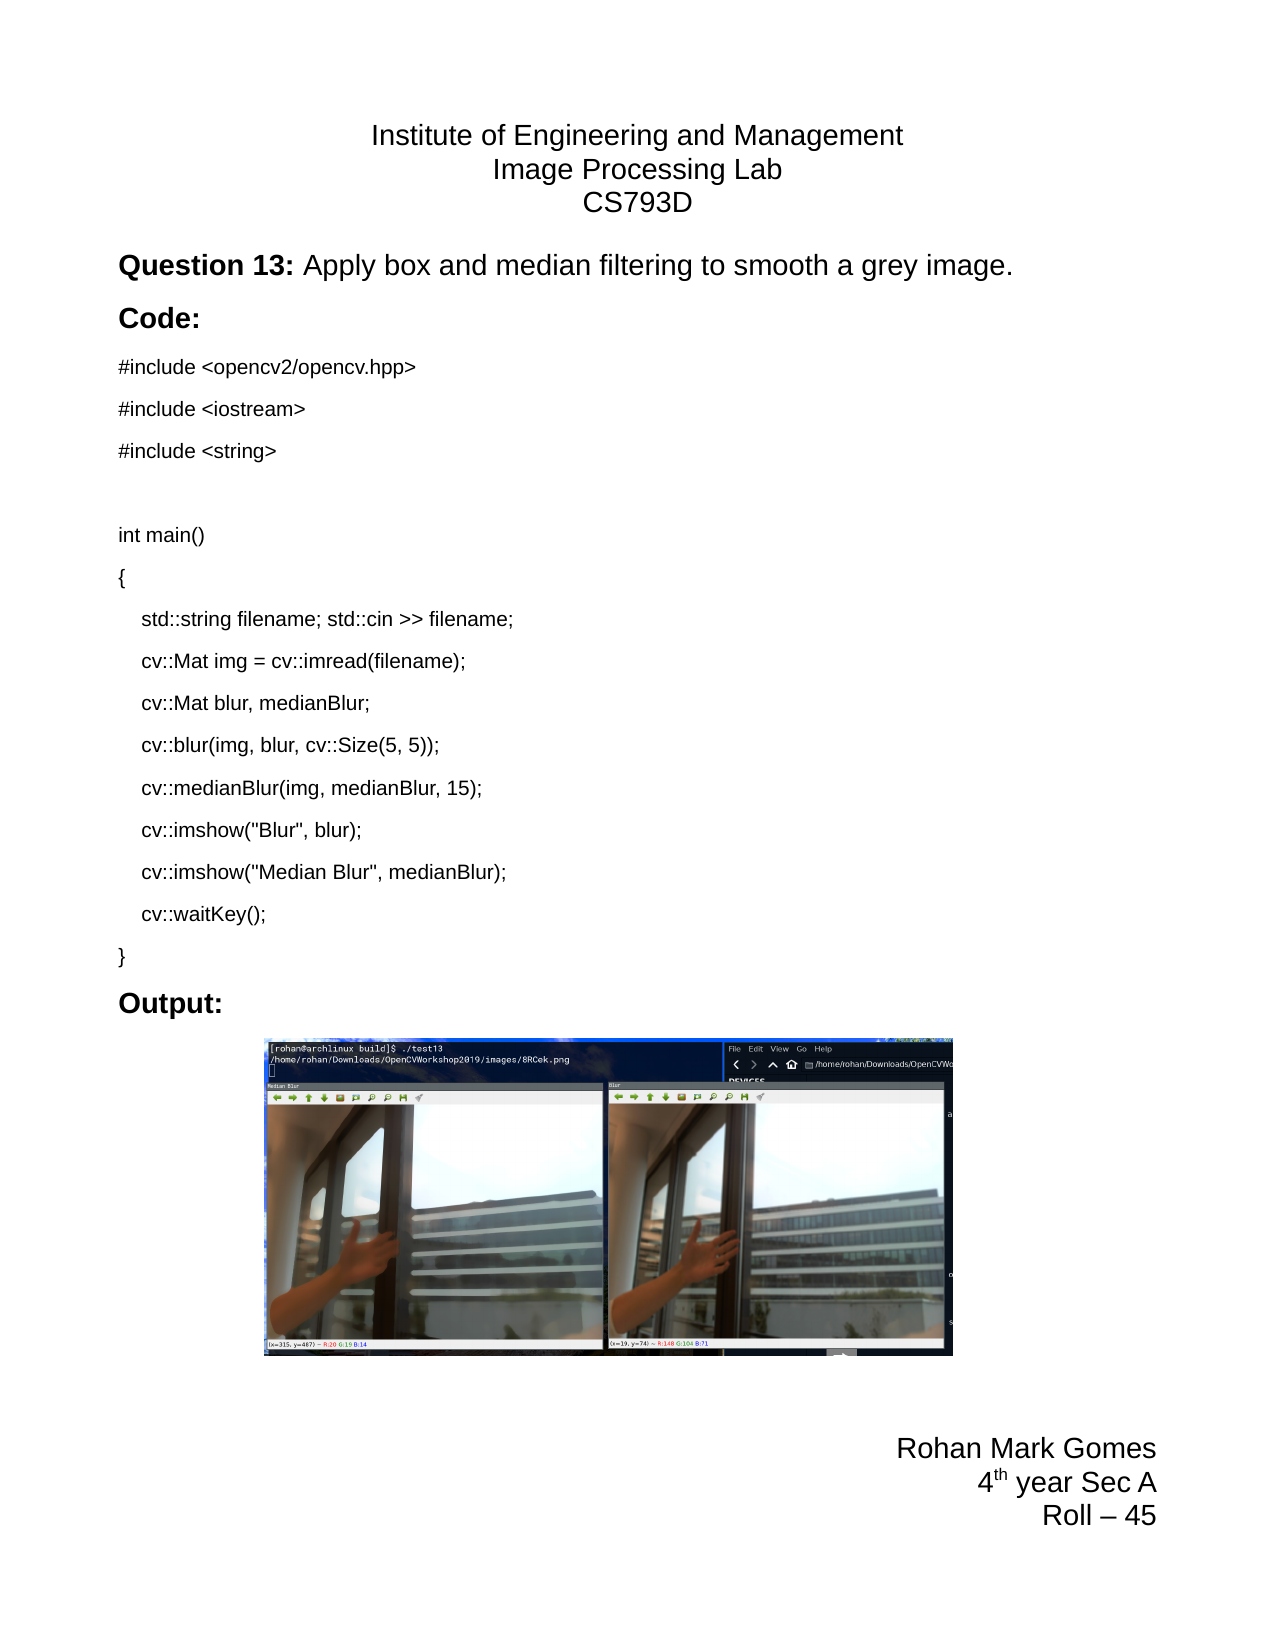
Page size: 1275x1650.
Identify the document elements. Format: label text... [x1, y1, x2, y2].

picture [264, 1038, 953, 1356]
text cv::imshow("Blur", blur); [118, 817, 1157, 841]
text } [118, 944, 1157, 968]
text cv::blur(img, blur, cv::Size(5, 5)); [118, 733, 1157, 757]
text Output: [118, 986, 1157, 1019]
text { [118, 565, 1157, 589]
text #include <string> [118, 439, 1157, 463]
text cv::waitKey(); [118, 902, 1157, 926]
text cv::Mat img = cv::imread(filename); [118, 649, 1157, 673]
text #include <opencv2/opencv.hpp> [118, 354, 1157, 378]
text cv::imshow("Median Blur", medianBlur); [118, 859, 1157, 883]
text cv::Mat blur, medianBlur; [118, 691, 1157, 715]
text int main() [118, 523, 1157, 547]
text #include <iostream> [118, 397, 1157, 421]
text std::string filename; std::cin >> filename; [118, 607, 1157, 631]
text Code: [118, 301, 1157, 335]
text Question 13: Apply box and median filtering to smooth a grey image. [118, 248, 1157, 282]
text cv::medianBlur(img, medianBlur, 15); [118, 775, 1157, 799]
